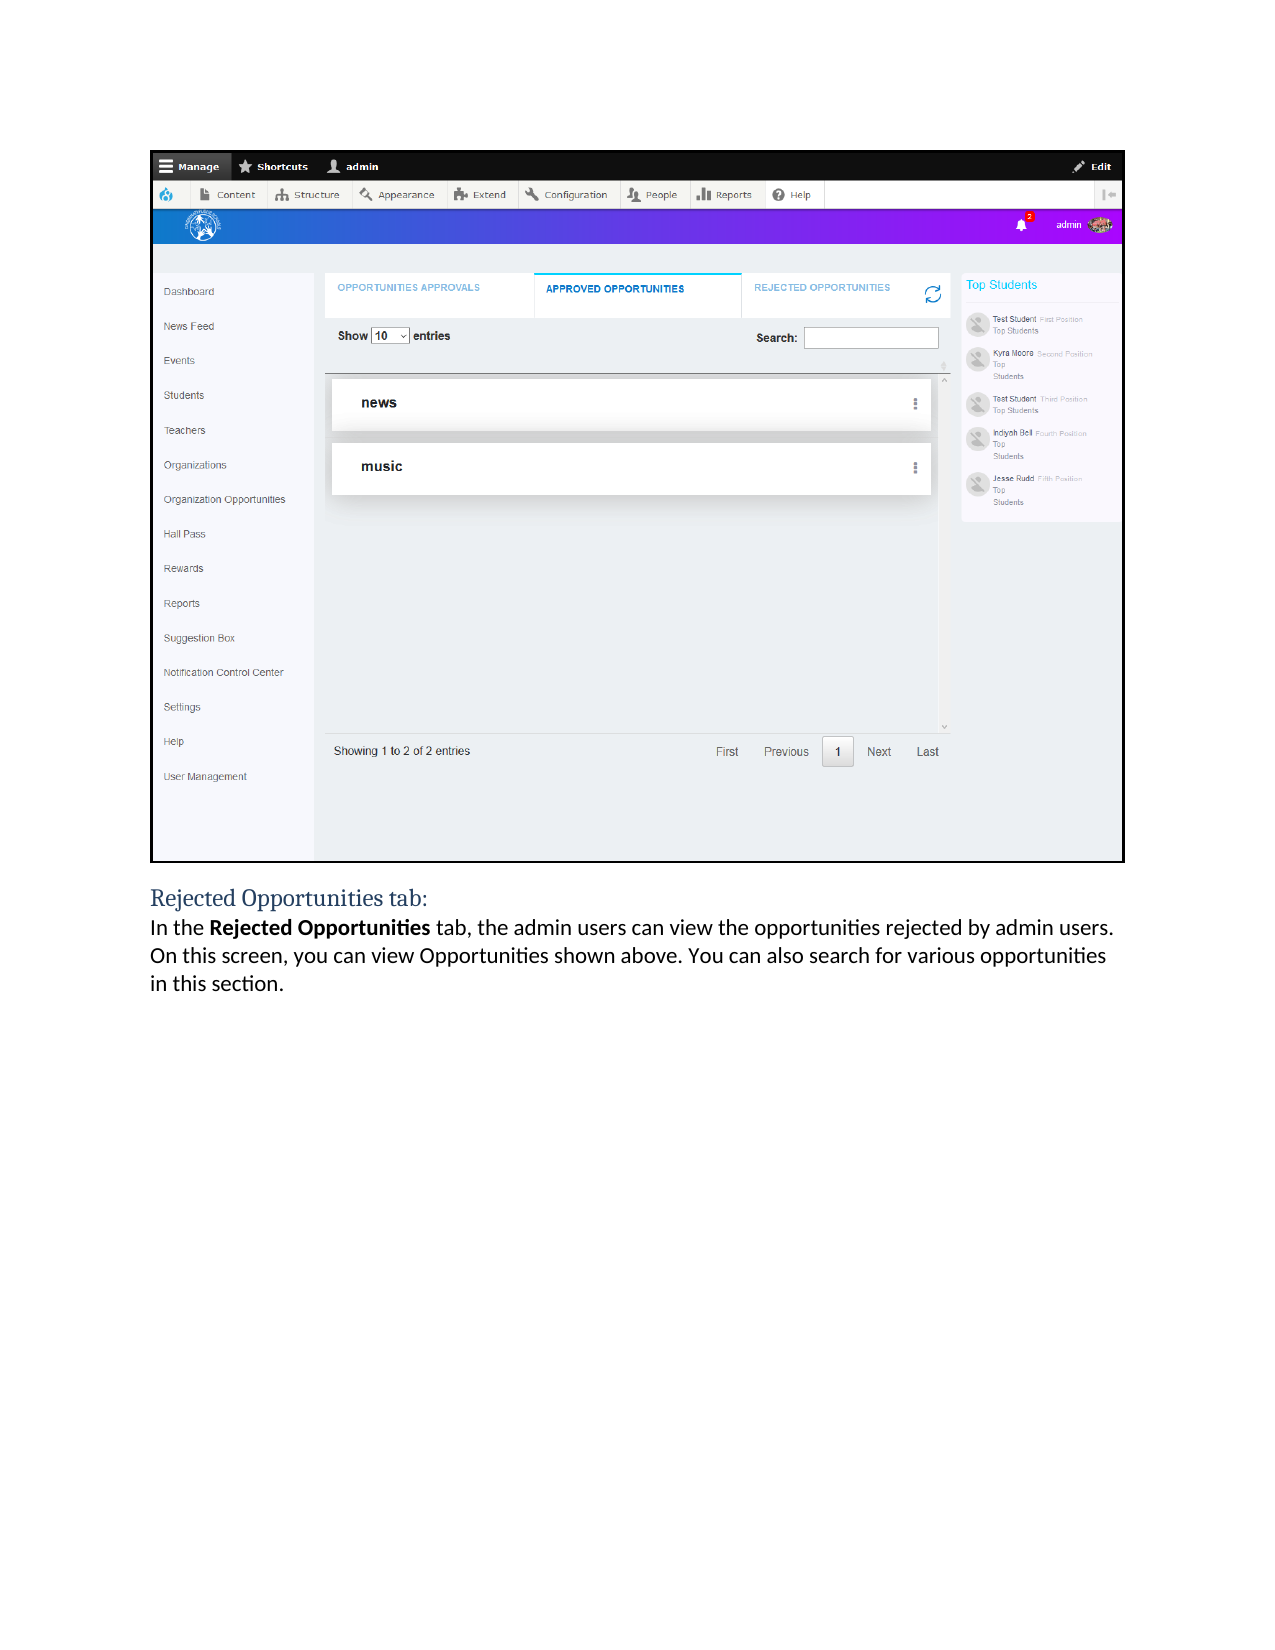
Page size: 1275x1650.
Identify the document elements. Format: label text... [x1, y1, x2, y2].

subtitle Rejected Opportunities tab: [150, 884, 1125, 913]
text In the Rejected Opportunities tab, the admin users can view the opportunities rejected by admin users. On this screen, you can view Opportunities shown above. You can also search for various opportunities in this section. [150, 913, 1125, 997]
picture [153, 153, 1122, 861]
